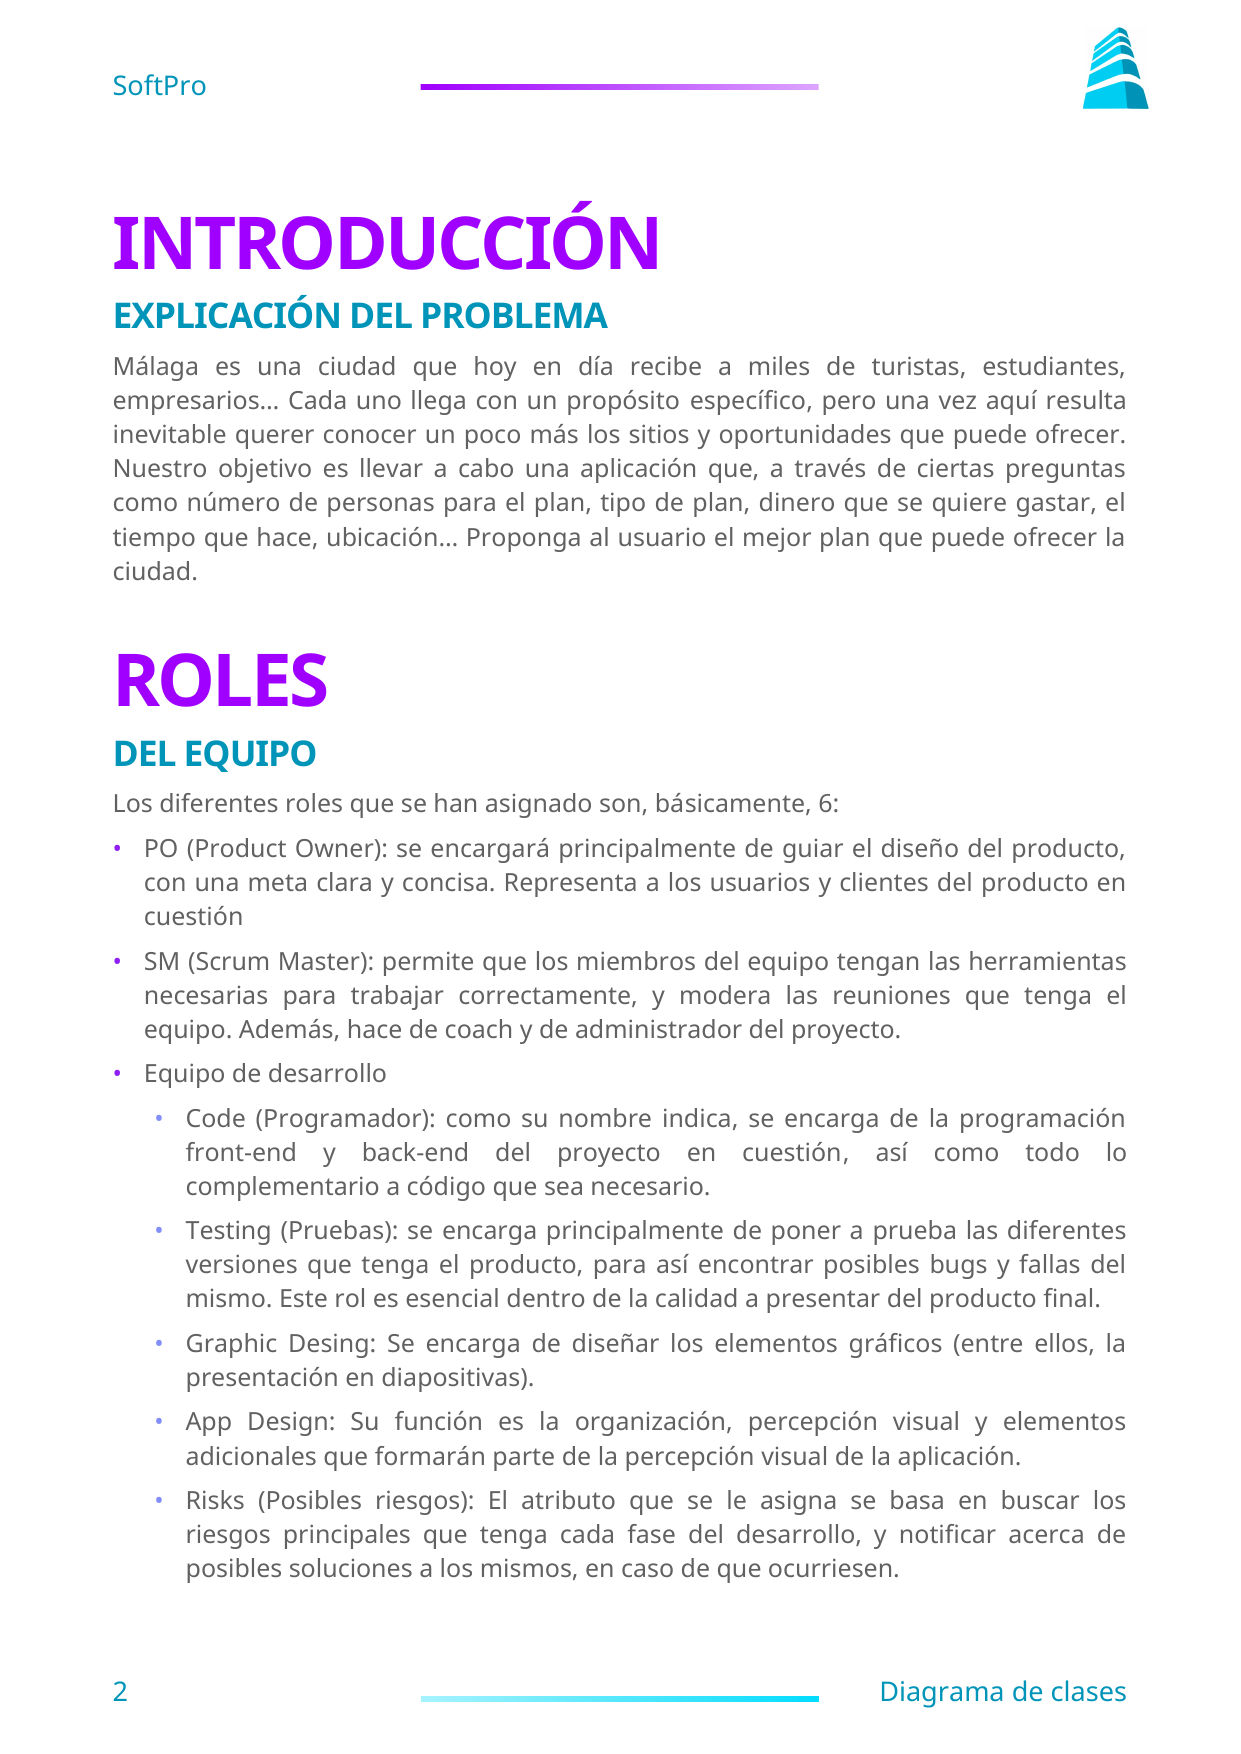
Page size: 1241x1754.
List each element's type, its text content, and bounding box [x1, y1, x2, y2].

list Risks (Posibles riesgos): El atributo que se le asigna se basa en buscar los riesgos principales que tenga cada fase del desarrollo, y notificar acerca de posibles soluciones a los mismos, en caso de que ocurriesen. [154, 1483, 1128, 1585]
list SM (Scrum Master): permite que los miembros del equipo tengan las herramientas necesarias para trabajar correctamente, y modera las reuniones que tenga el equipo. Además, hace de coach y de administrador del proyecto. [112, 943, 1128, 1045]
title Roles [112, 629, 1128, 728]
text Málaga es una ciudad que hoy en día recibe a miles de turistas, estudiantes, empresarios… Cada uno llega con un propósito específico, pero una vez aquí resulta inevitable querer conocer un poco más los sitios y oportunidades que puede ofrecer. Nuestro objetivo es llevar a cabo una aplicación que, a través de ciertas preguntas como número de personas para el plan, tipo de plan, dinero que se quiere gastar, el tiempo que hace, ubicación… Proponga al usuario el mejor plan que puede ofrecer la ciudad. [112, 349, 1128, 587]
text Explicación del problema [112, 291, 1128, 339]
list PO (Product Owner): se encargará principalmente de guiar el diseño del producto, con una meta clara y concisa. Representa a los usuarios y clientes del producto en cuestión [112, 831, 1128, 933]
list Graphic Desing: Se encarga de diseñar los elementos gráficos (entre ellos, la presentación en diapositivas). [154, 1326, 1128, 1394]
picture [420, 1696, 819, 1702]
list Code (Programador): como su nombre indica, se encarga de la programación front-end y back-end del proyecto en cuestión, así como todo lo complementario a código que sea necesario. [154, 1100, 1128, 1202]
text Introducción [112, 192, 1128, 291]
subtitle Del equipo [112, 728, 1128, 777]
picture [420, 84, 819, 90]
list Testing (Pruebas): se encarga principalmente de poner a prueba las diferentes versiones que tenga el producto, para así encontrar posibles bugs y fallas del mismo. Este rol es esencial dentro de la calidad a presentar del producto final. [154, 1213, 1128, 1315]
text Los diferentes roles que se han asignado son, básicamente, 6: [112, 786, 1128, 820]
picture [1082, 26, 1150, 110]
list App Design: Su función es la organización, percepción visual y elementos adicionales que formarán parte de la percepción visual de la aplicación. [154, 1404, 1128, 1472]
list Equipo de desarrollo [112, 1056, 1128, 1090]
